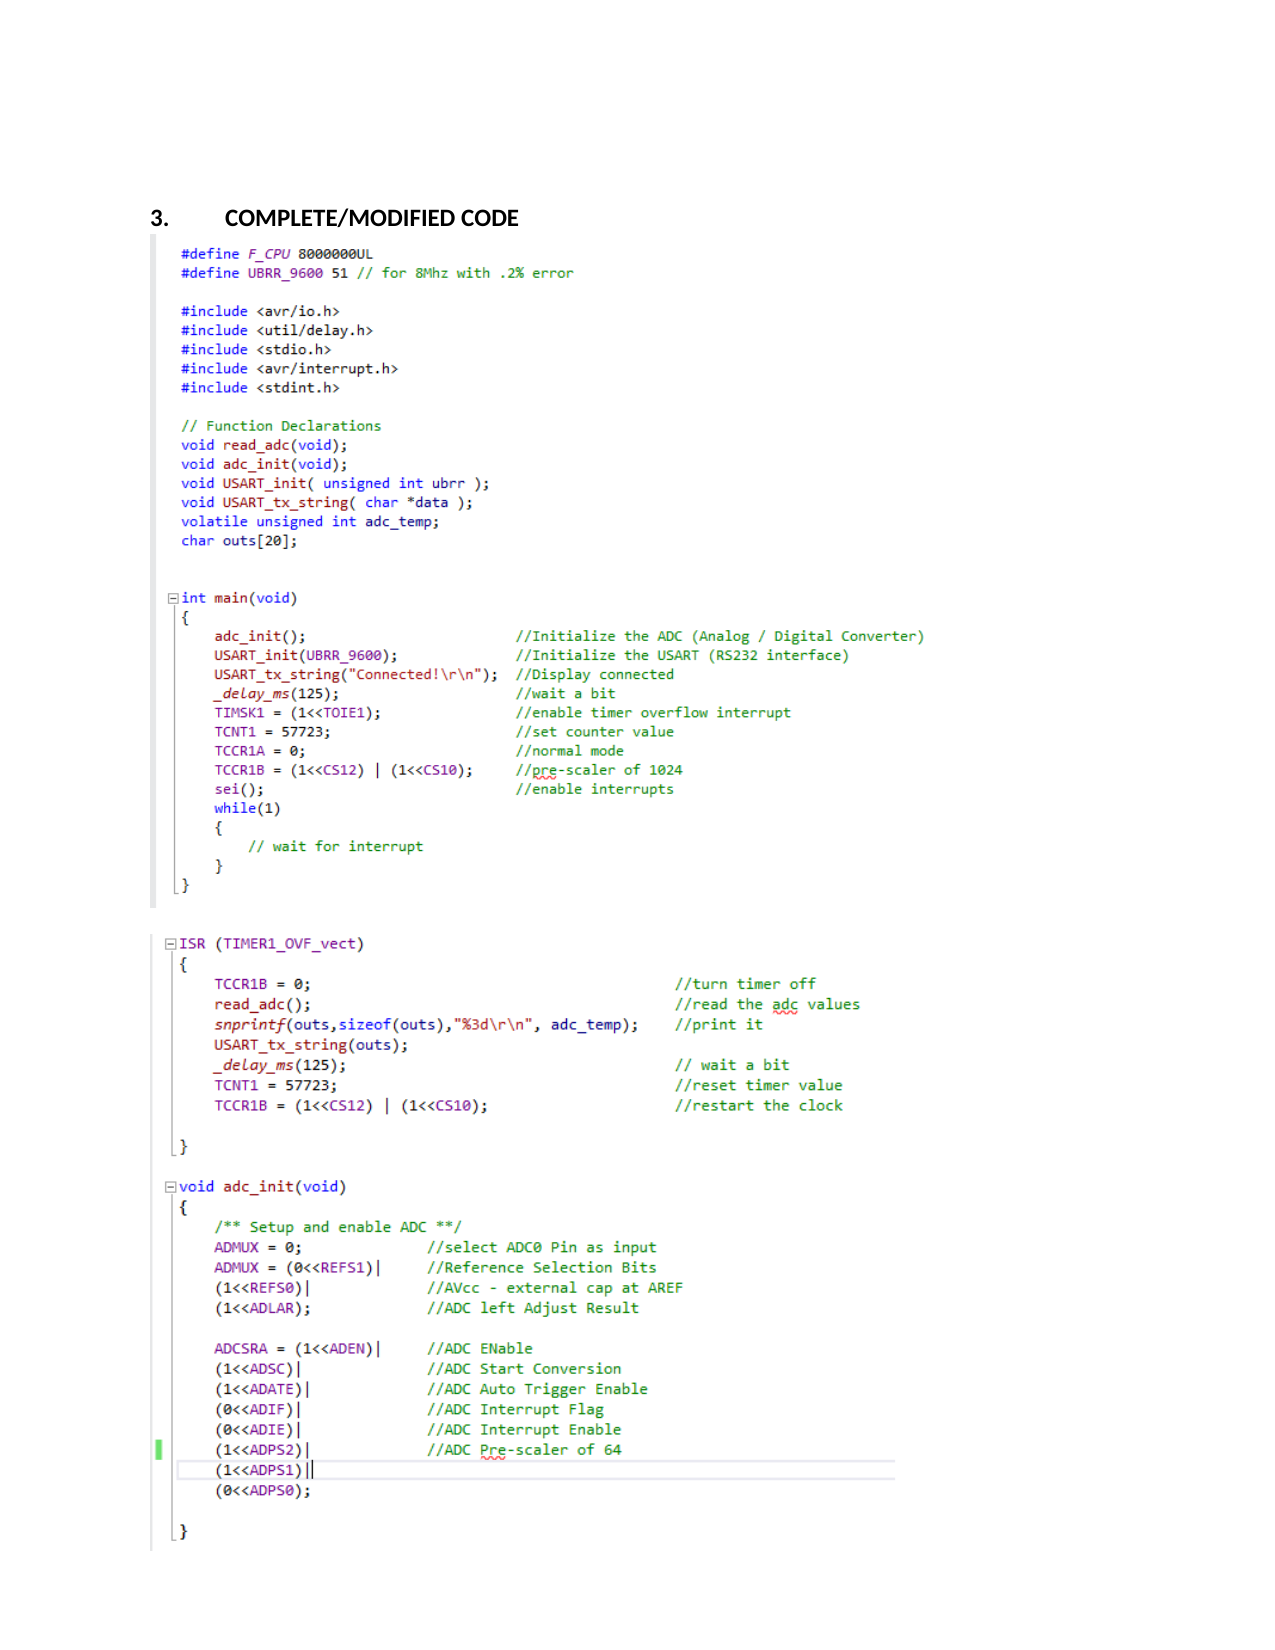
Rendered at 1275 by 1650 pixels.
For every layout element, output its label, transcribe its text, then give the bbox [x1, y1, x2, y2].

picture [150, 934, 896, 1551]
list COMPLETE/MODIFIED CODE [150, 202, 1125, 232]
picture [150, 234, 972, 908]
